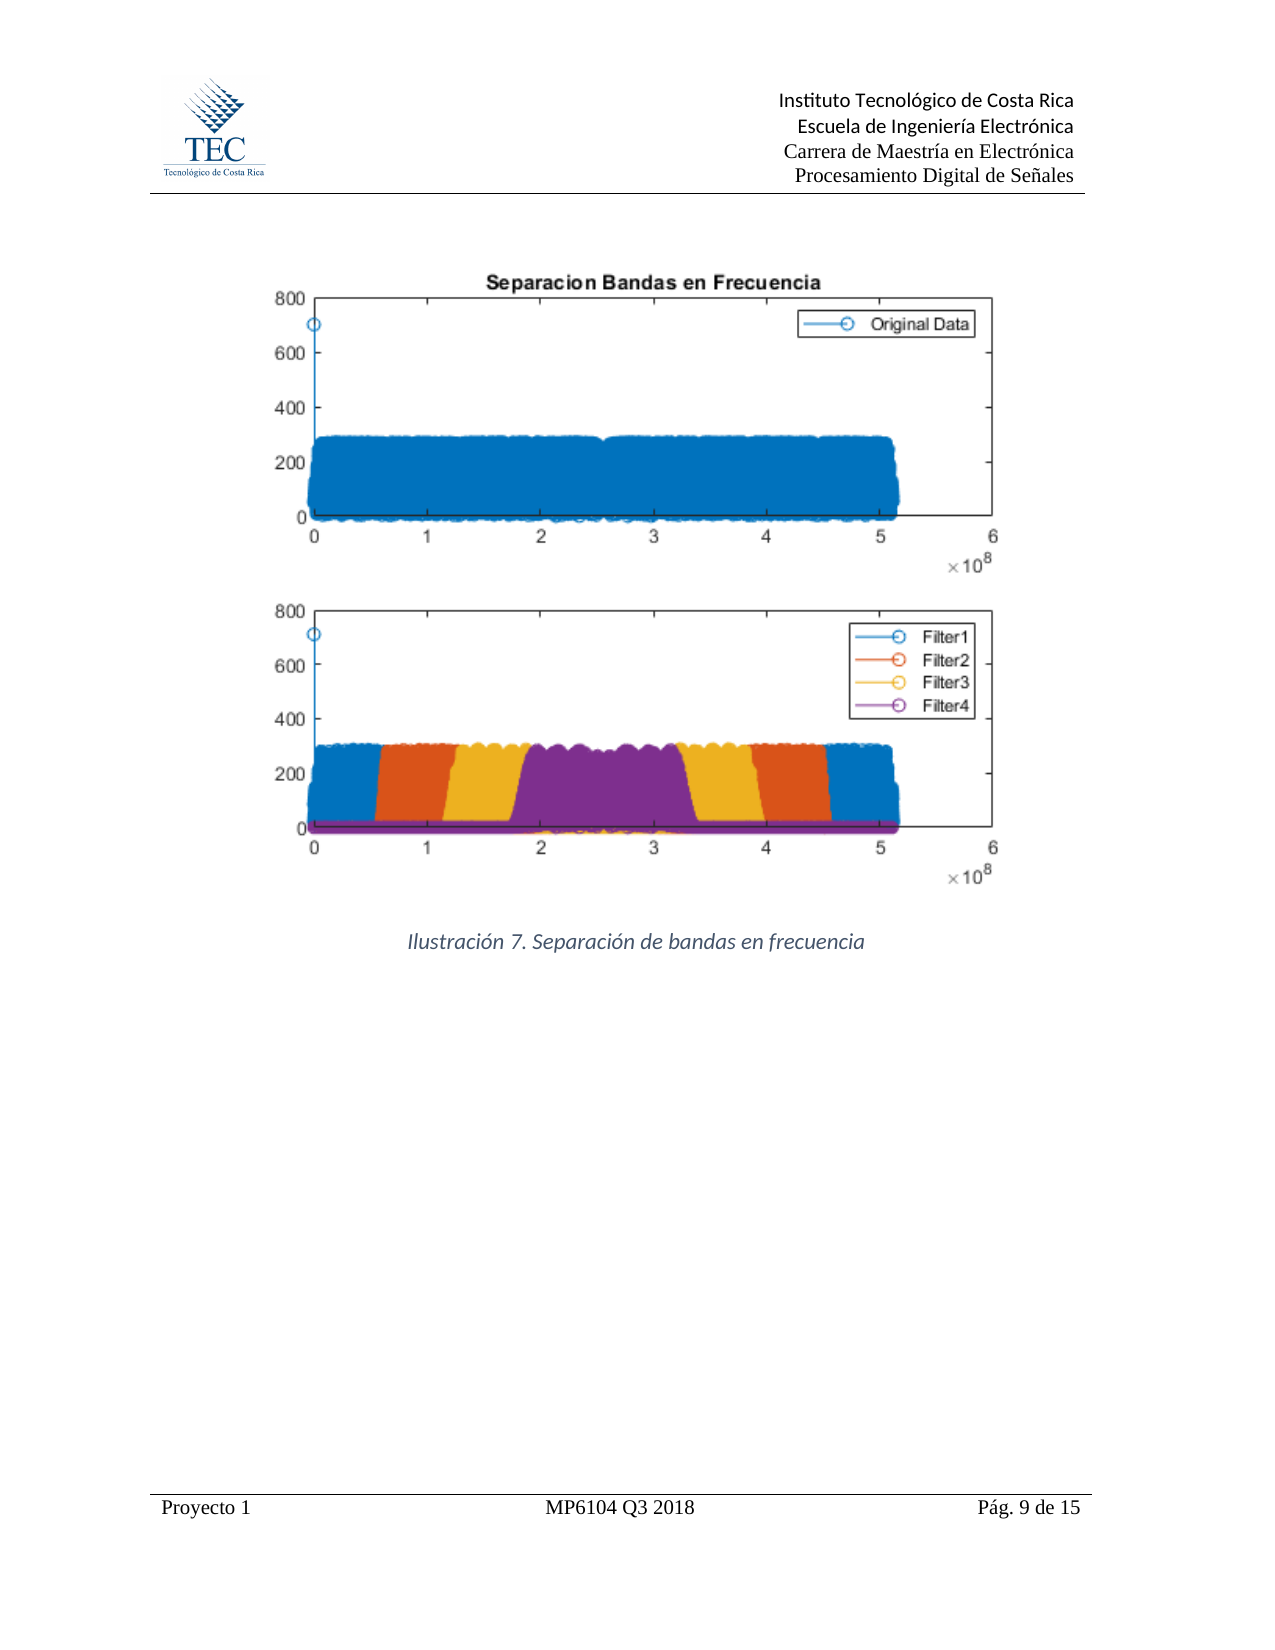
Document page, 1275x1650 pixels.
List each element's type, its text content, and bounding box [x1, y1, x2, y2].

text Ilustración 7. Separación de bandas en frecuencia [150, 927, 1125, 955]
picture [200, 249, 1075, 906]
picture [161, 75, 271, 182]
